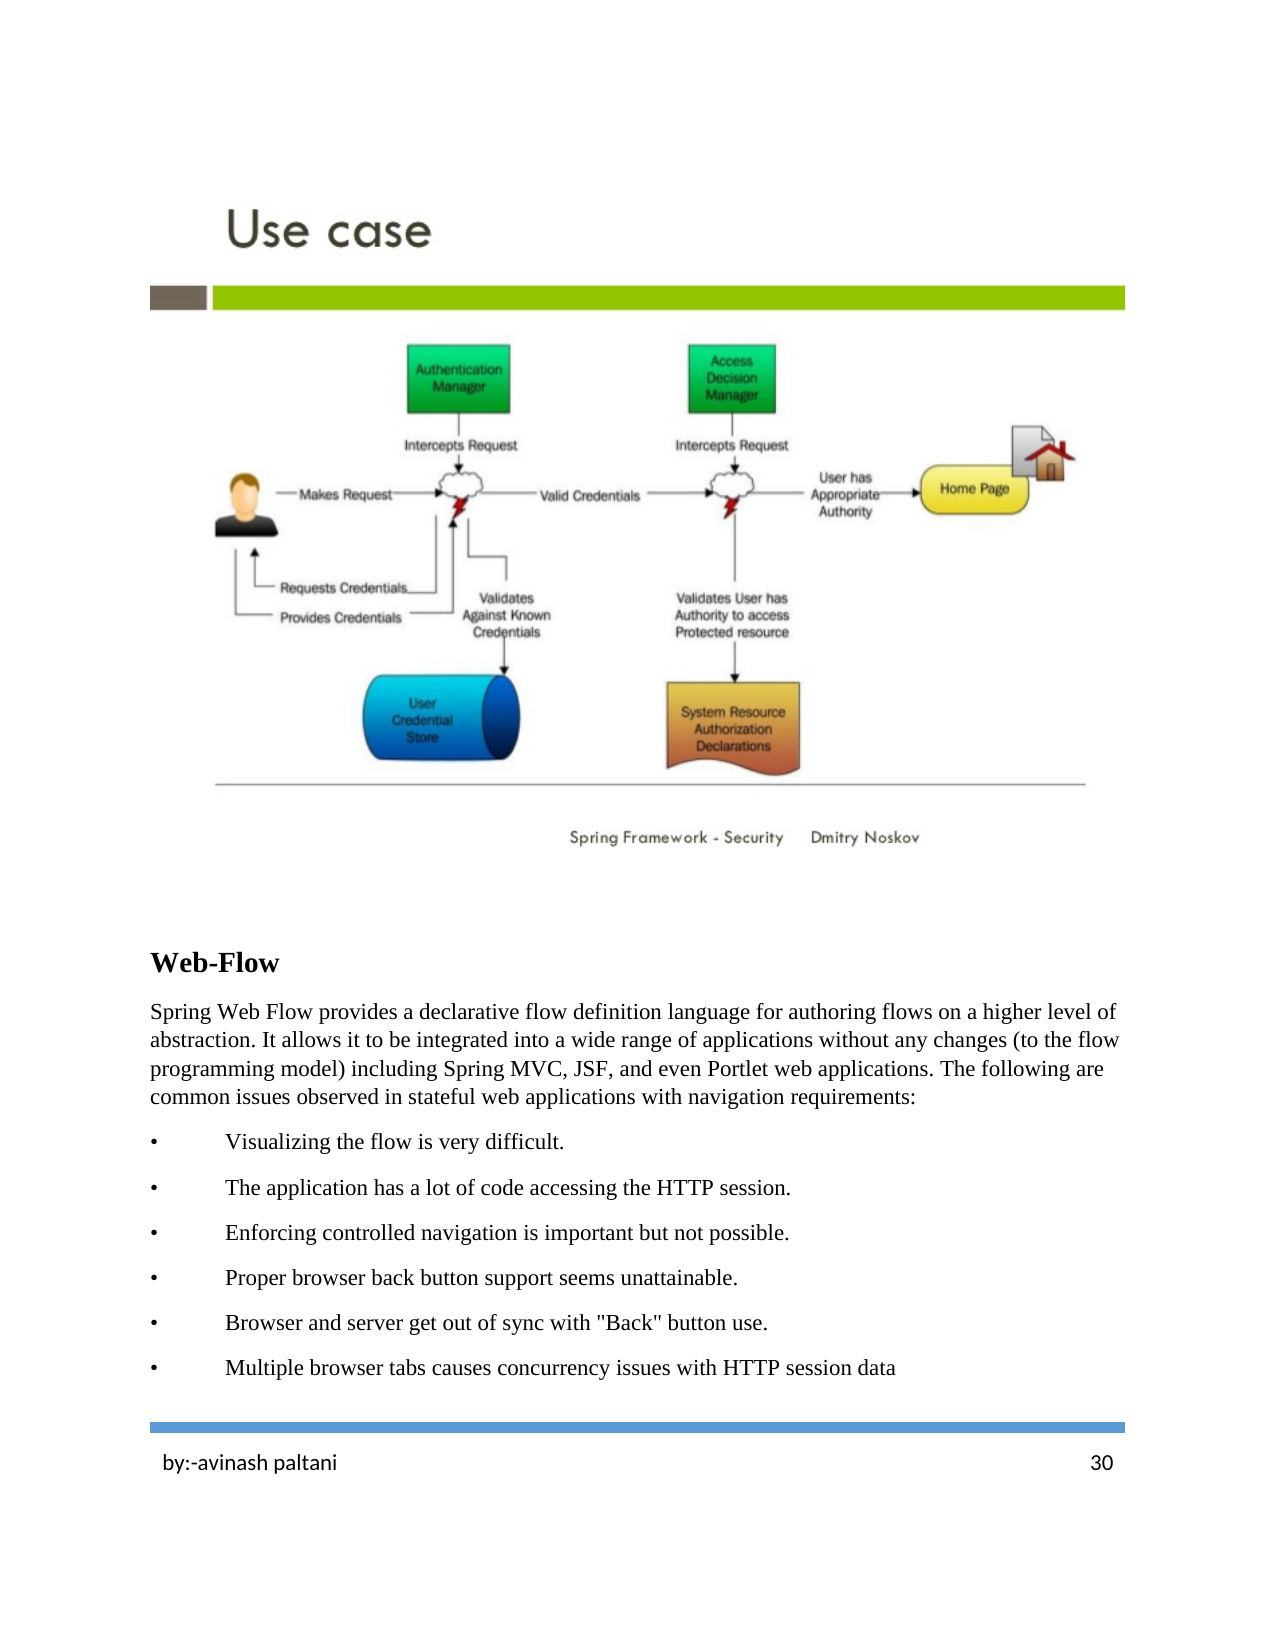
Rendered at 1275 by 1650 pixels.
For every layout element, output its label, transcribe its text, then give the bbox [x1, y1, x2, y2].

text • The application has a lot of code accessing the HTTP session. [150, 1173, 1125, 1200]
text Web-Flow [150, 945, 1125, 979]
picture [150, 150, 1125, 882]
text • Browser and server get out of sync with "Back" button use. [150, 1309, 1125, 1335]
text • Proper browser back button support seems unattainable. [150, 1264, 1125, 1290]
text • Visualizing the flow is very difficult. [150, 1128, 1125, 1155]
text Spring Web Flow provides a declarative flow definition language for authoring flows on a higher level of abstraction. It allows it to be integrated into a wide range of applications without any changes (to the flow programming model) including Spring MVC, JSF, and even Portlet web applications. The following are common issues observed in stateful web applications with navigation requirements: [150, 998, 1125, 1110]
text • Multiple browser tabs causes concurrency issues with HTTP session data [150, 1354, 1125, 1380]
text • Enforcing controlled navigation is important but not possible. [150, 1219, 1125, 1245]
